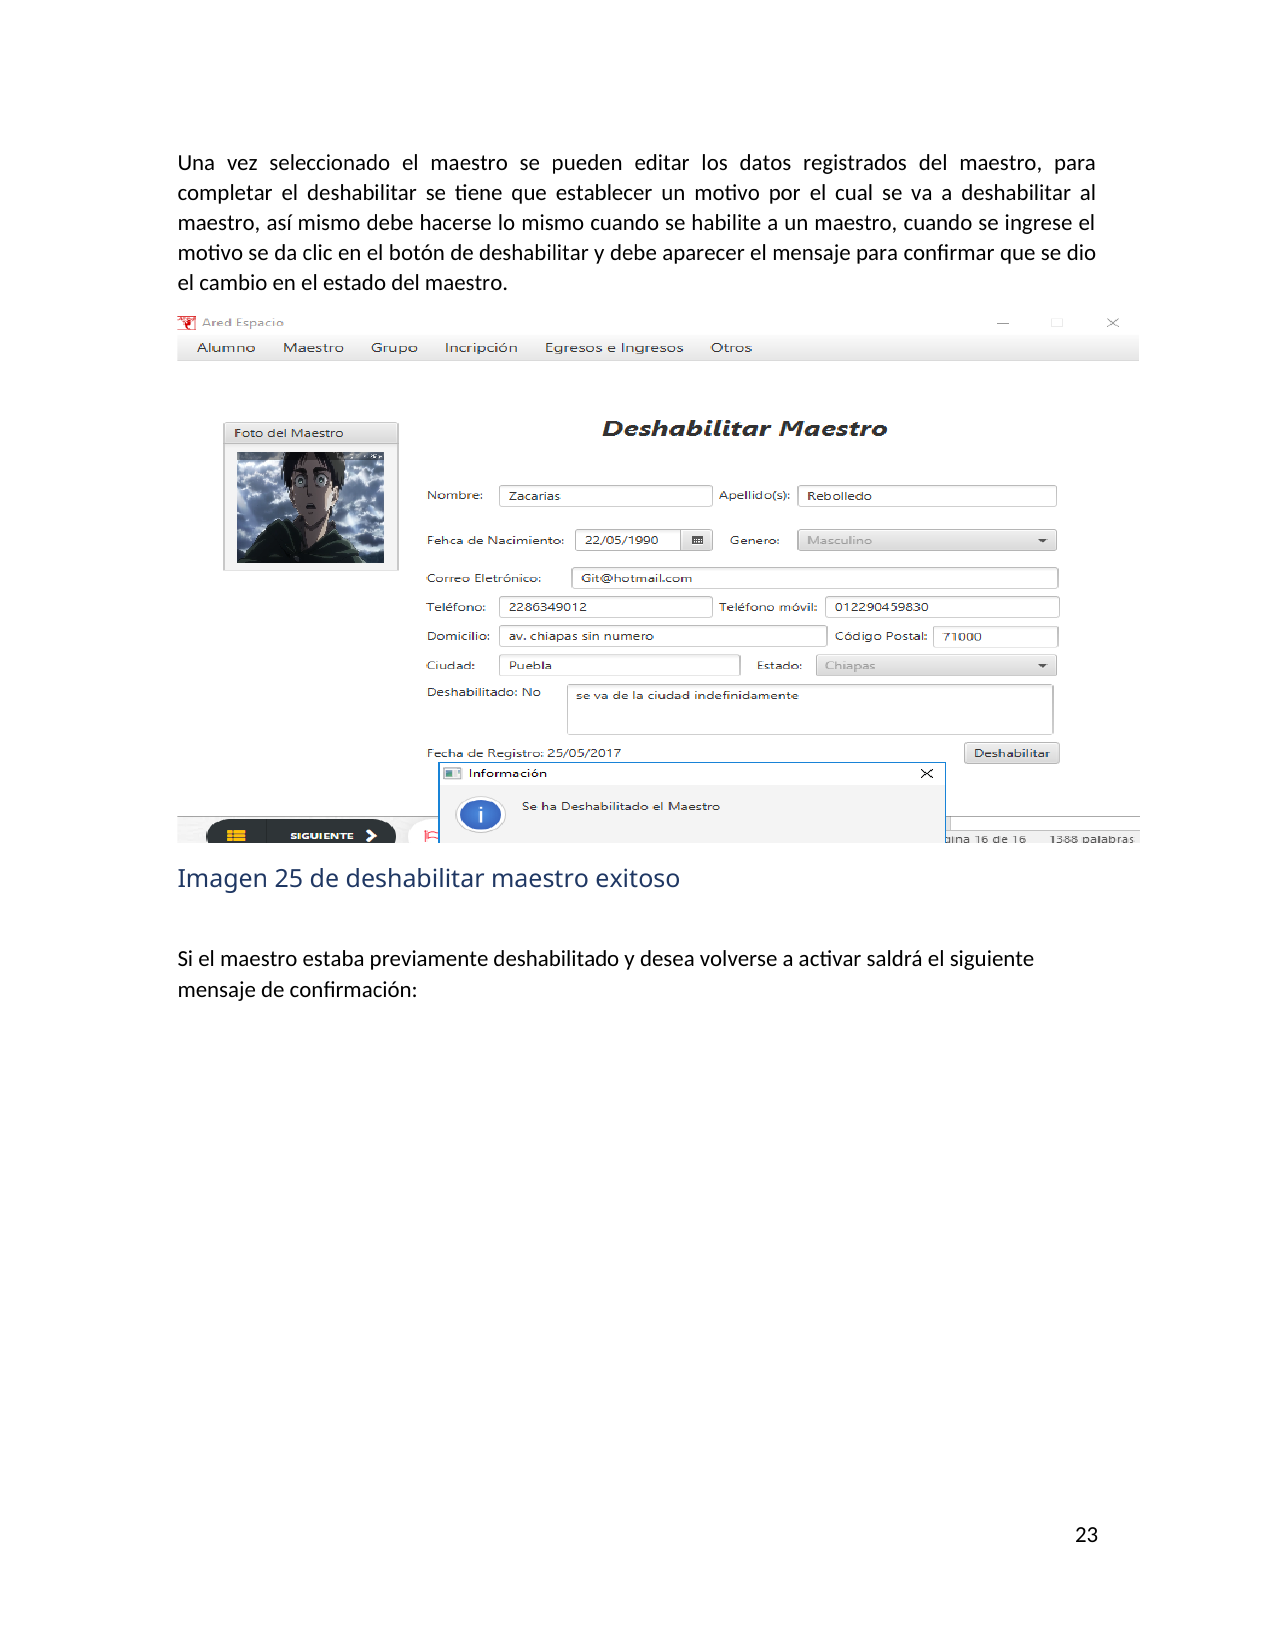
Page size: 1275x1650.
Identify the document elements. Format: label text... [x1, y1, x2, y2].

subtitle Imagen 25 de deshabilitar maestro exitoso [177, 861, 1098, 895]
picture [177, 315, 1140, 843]
text Si el maestro estaba previamente deshabilitado y desea volverse a activar saldrá el siguiente mensaje de confirmación: [177, 944, 1098, 1003]
text Una vez seleccionado el maestro se pueden editar los datos registrados del maestro, para completar el deshabilitar se tiene que establecer un motivo por el cual se va a deshabilitar al maestro, así mismo debe hacerse lo mismo cuando se habilite a un maestro, cuando se ingrese el motivo se da clic en el botón de deshabilitar y debe aparecer el mensaje para confirmar que se dio el cambio en el estado del maestro. [177, 148, 1098, 296]
